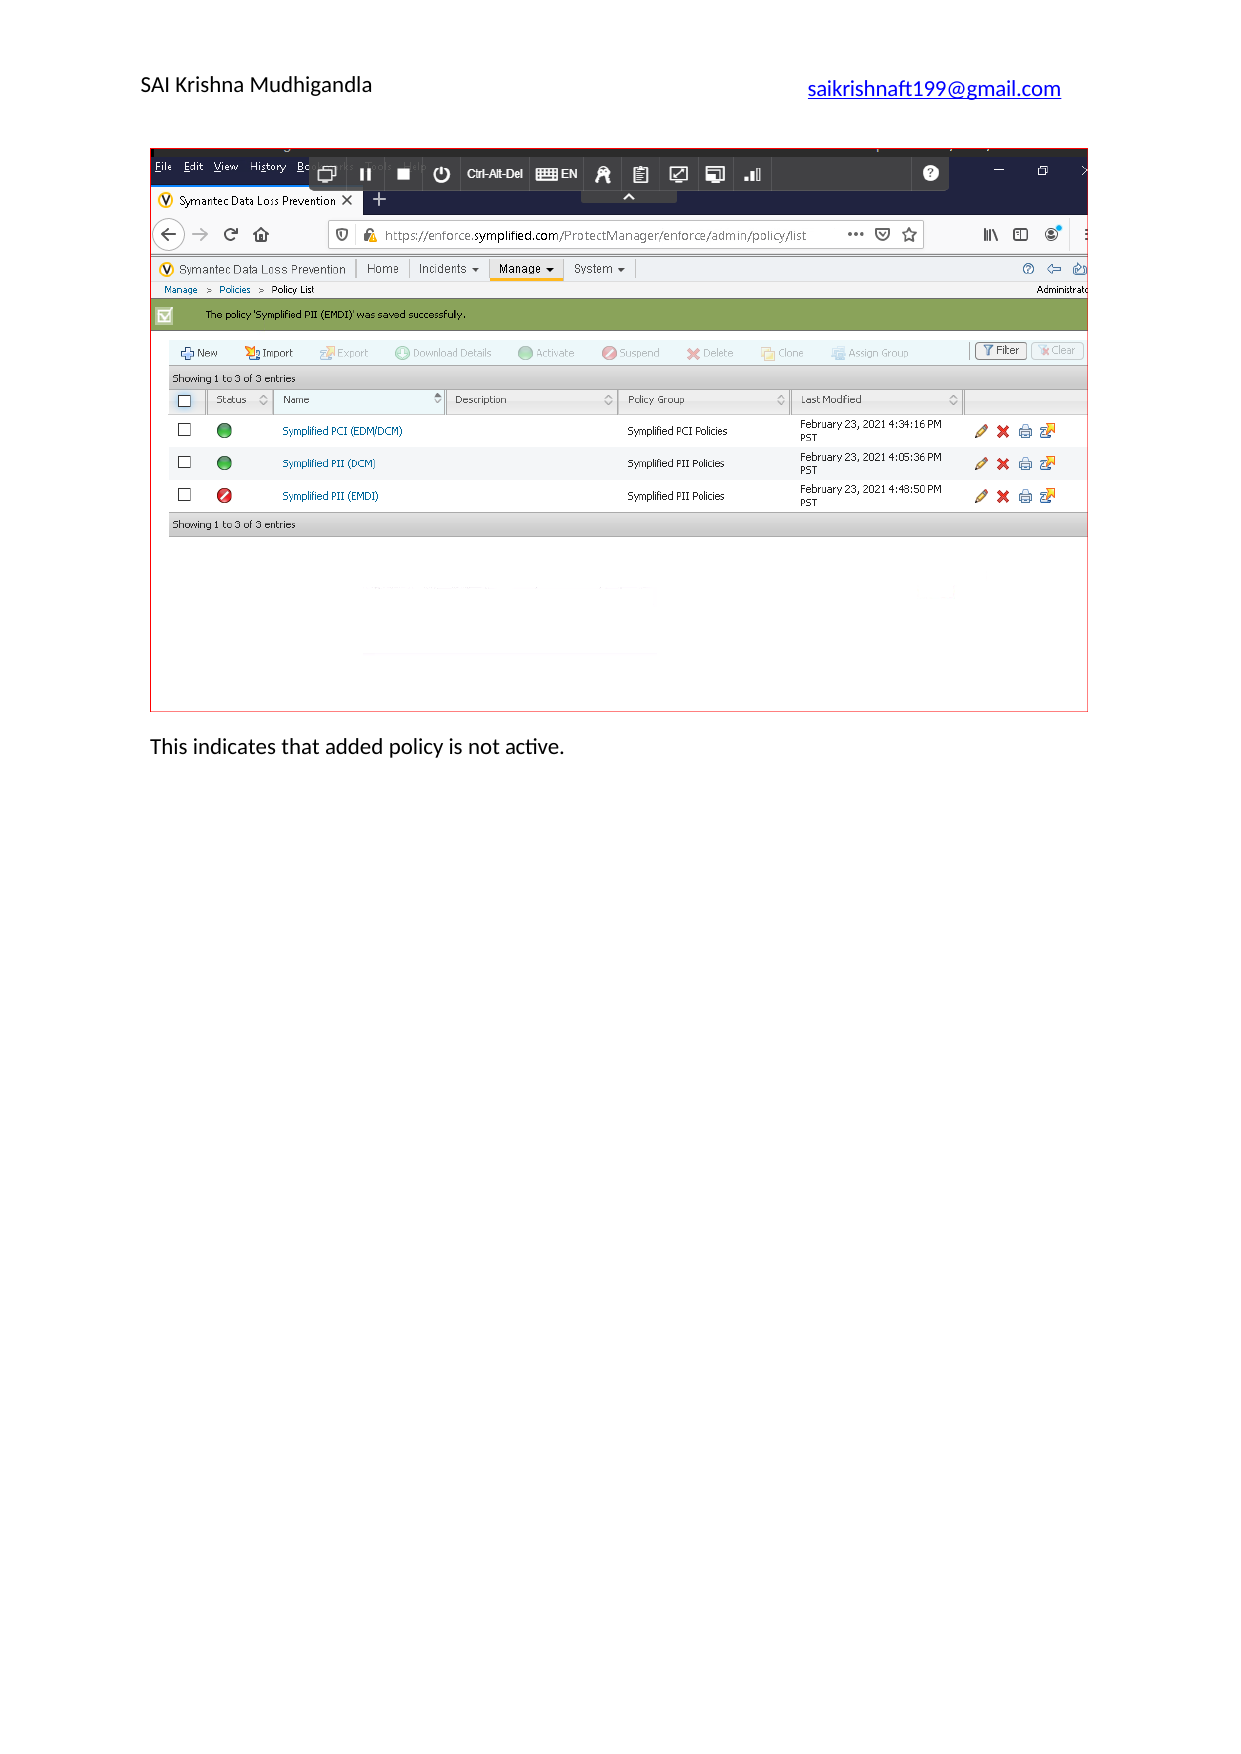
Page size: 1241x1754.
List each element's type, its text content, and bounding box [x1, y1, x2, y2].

picture [150, 148, 1088, 712]
text This indicates that added policy is not active. [150, 732, 1103, 760]
